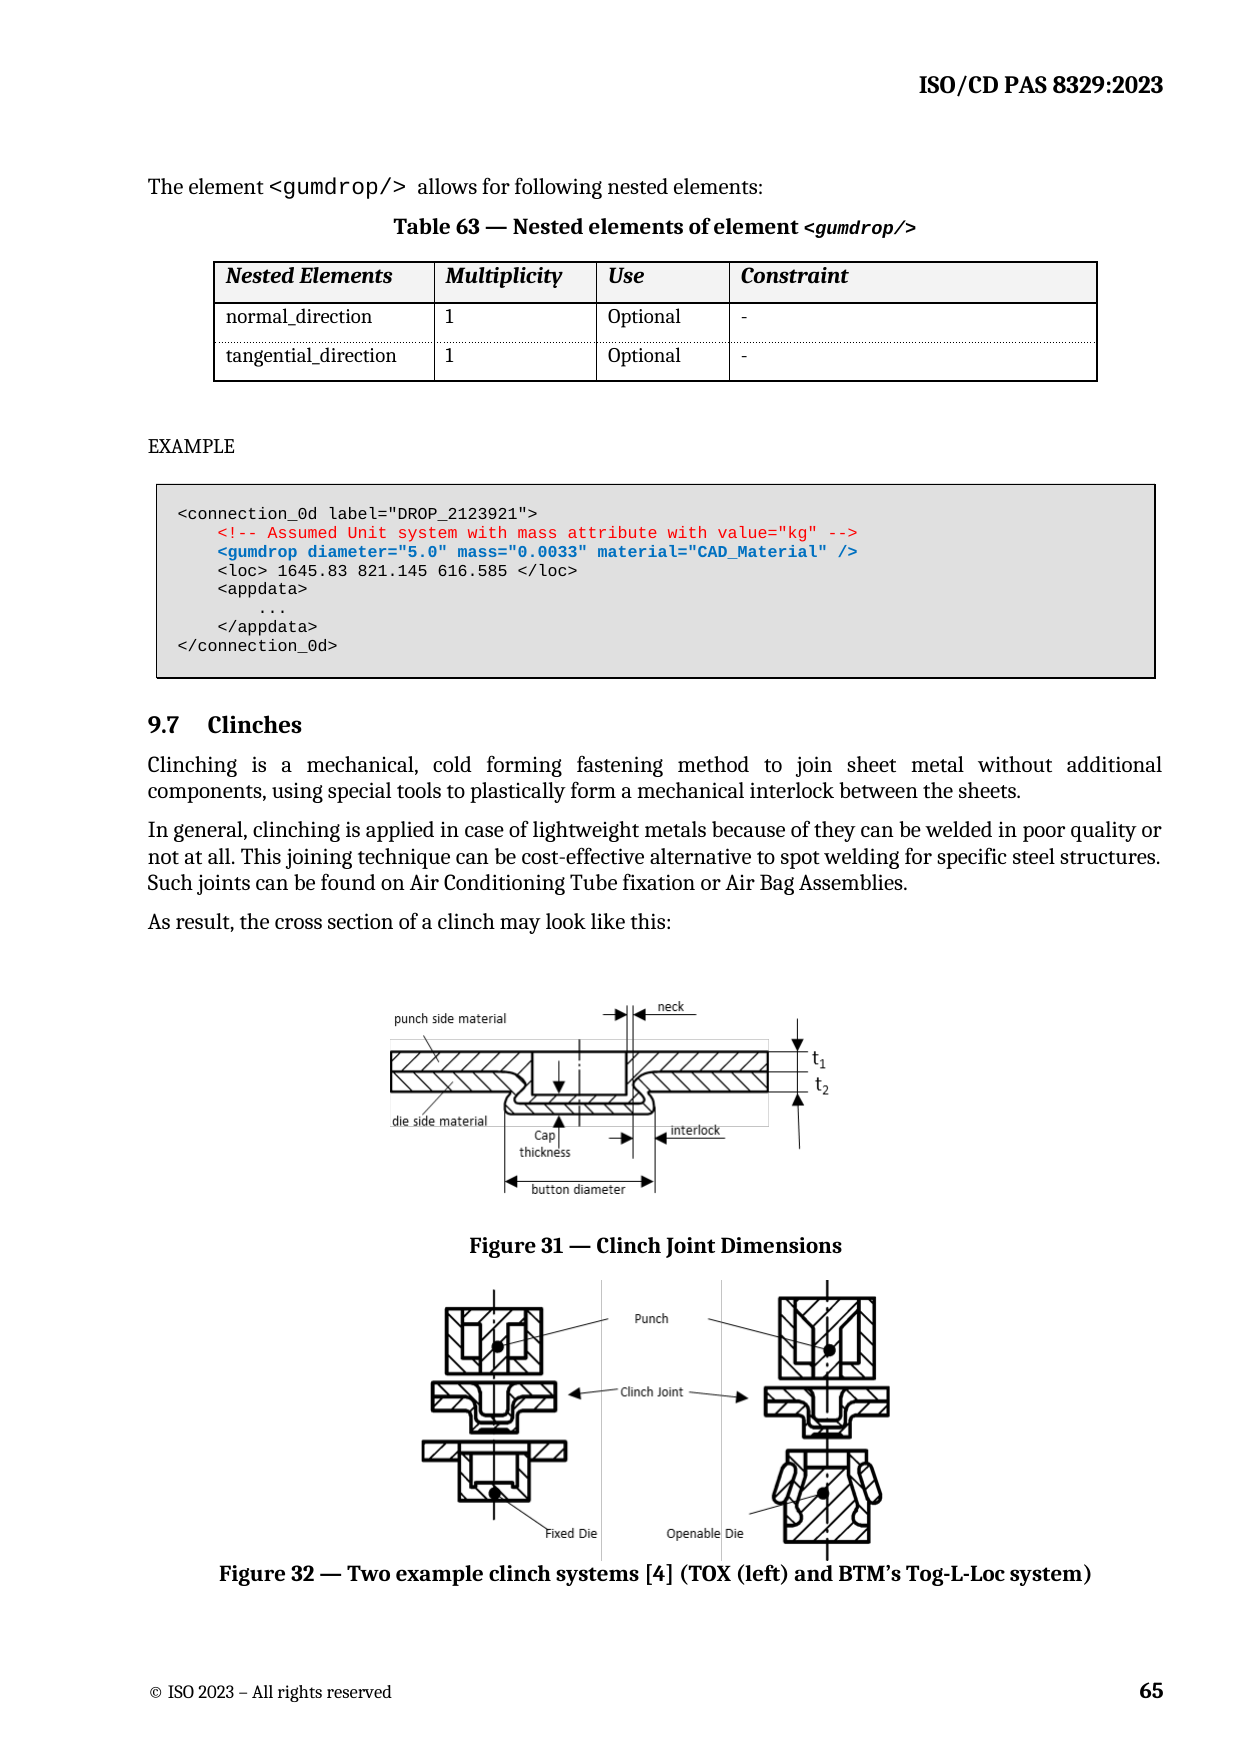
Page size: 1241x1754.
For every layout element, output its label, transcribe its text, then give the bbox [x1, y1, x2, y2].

text As result, the cross section of a clinch may look like this: [148, 909, 1163, 935]
text <connection_0d label="DROP_2123921"> [157, 502, 1154, 521]
text In general, clinching is applied in case of lightweight metals because of they can be welded in poor quality or not at all. This joining technique can be cost-effective alternative to spot welding for specific steel structures. Such joints can be found on Air Conditioning Tube fixation or Air Bag Assemblies. [148, 817, 1163, 896]
text </appdata> [157, 616, 1154, 634]
text Table 63 — Nested elements of element <gumdrop/> [148, 214, 1163, 240]
text <appdata> [157, 578, 1154, 597]
picture [370, 986, 852, 1207]
text <gumdrop diameter="5.0" mass="0.0033" material="CAD_Material" /> [157, 540, 1154, 559]
text Figure 32 — Two example clinch systems (TOX (left) and BTM’s Tog-L-Loc system) [148, 1561, 1163, 1587]
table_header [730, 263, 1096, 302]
text <!-- Assumed Unit system with mass attribute with value="kg" --> [157, 521, 1154, 540]
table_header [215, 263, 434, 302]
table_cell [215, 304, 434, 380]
picture [421, 1280, 890, 1561]
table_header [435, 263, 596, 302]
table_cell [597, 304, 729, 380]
text Clinching is a mechanical, cold forming fastening method to join sheet metal without additional components, using special tools to plastically form a mechanical interlock between the sheets. [148, 752, 1163, 804]
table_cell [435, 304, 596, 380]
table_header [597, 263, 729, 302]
text EXAMPLE [148, 433, 1163, 458]
text The element <gumdrop/> allows for following nested elements: [148, 174, 1163, 201]
text ... [157, 597, 1154, 616]
text Figure 31 — Clinch Joint Dimensions [148, 1233, 1163, 1259]
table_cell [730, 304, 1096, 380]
text </connection_0d> [157, 634, 1154, 653]
subtitle Clinches [148, 711, 1163, 739]
text <loc> 1645.83 821.145 616.585 </loc> [157, 559, 1154, 578]
